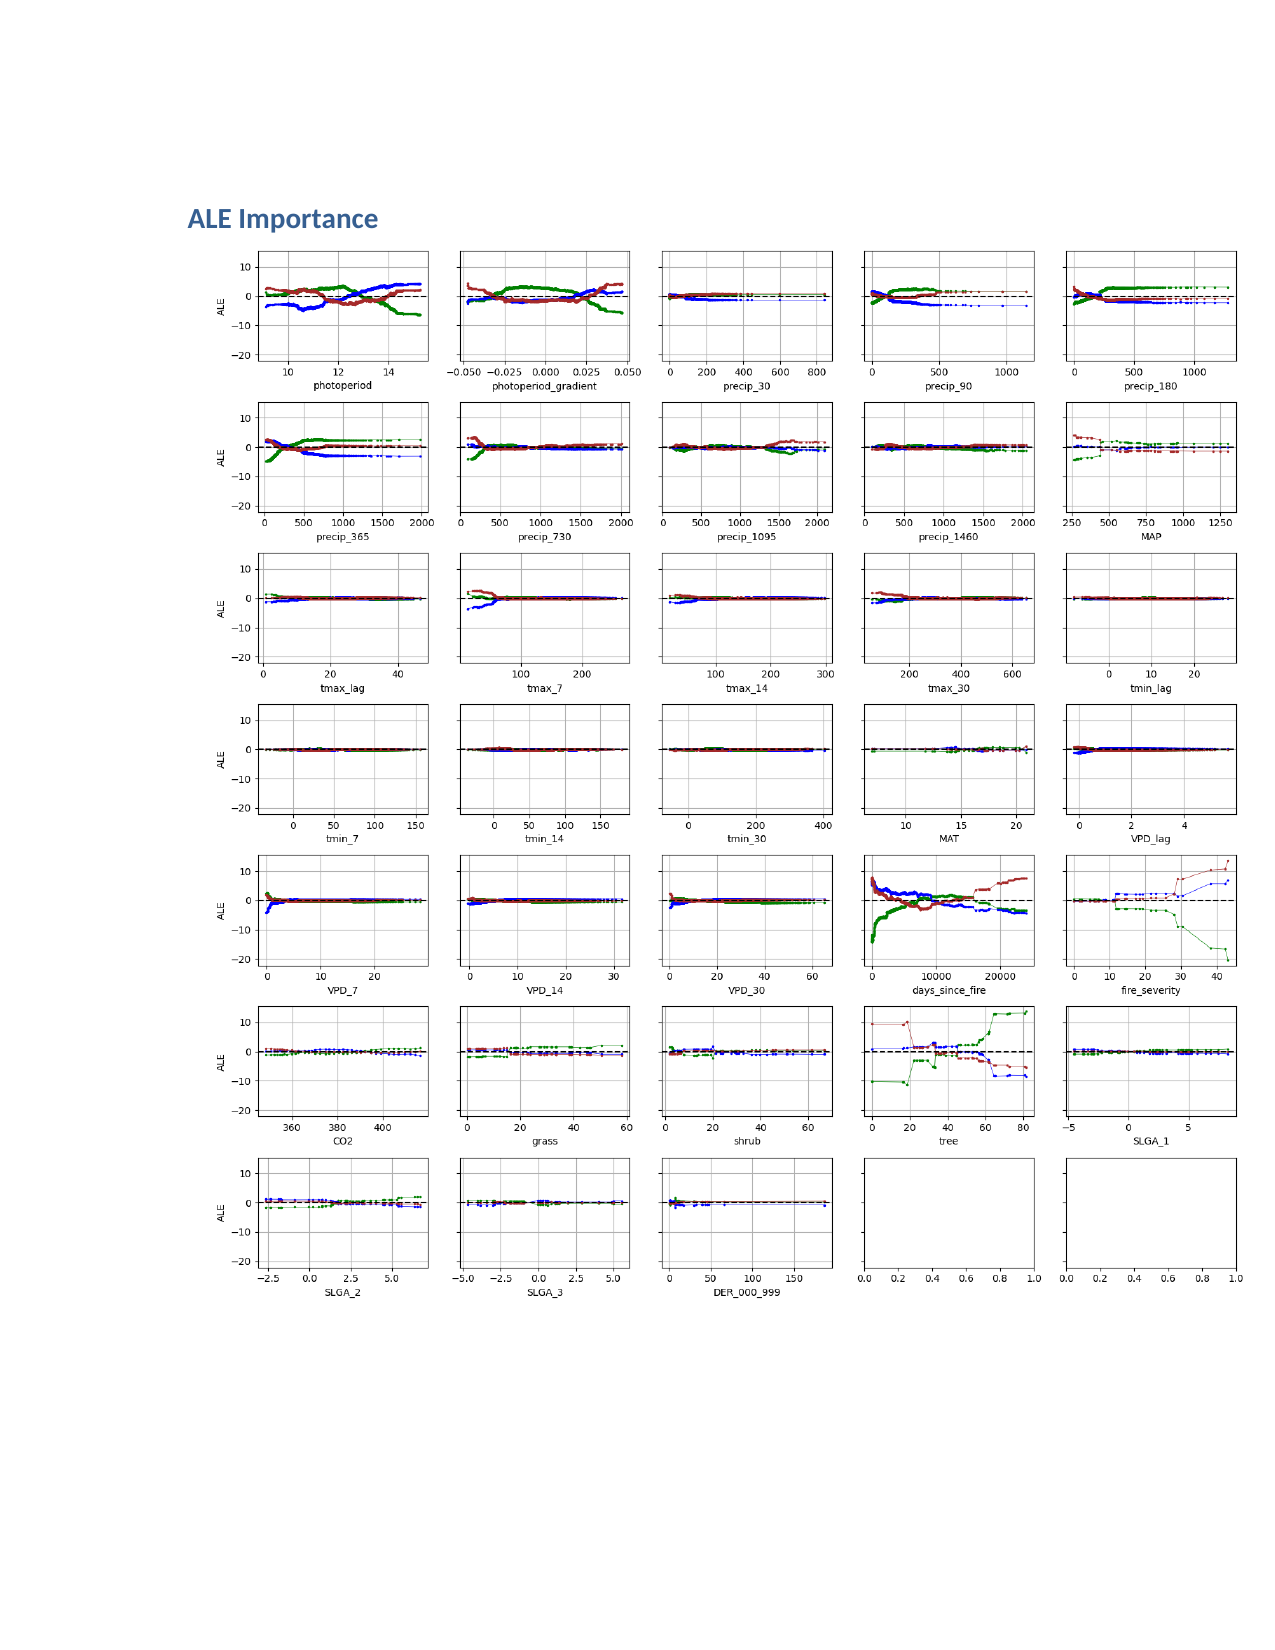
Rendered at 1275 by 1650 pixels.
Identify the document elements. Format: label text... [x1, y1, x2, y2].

subtitle ALE Importance [187, 200, 1087, 236]
picture [206, 241, 1257, 1308]
